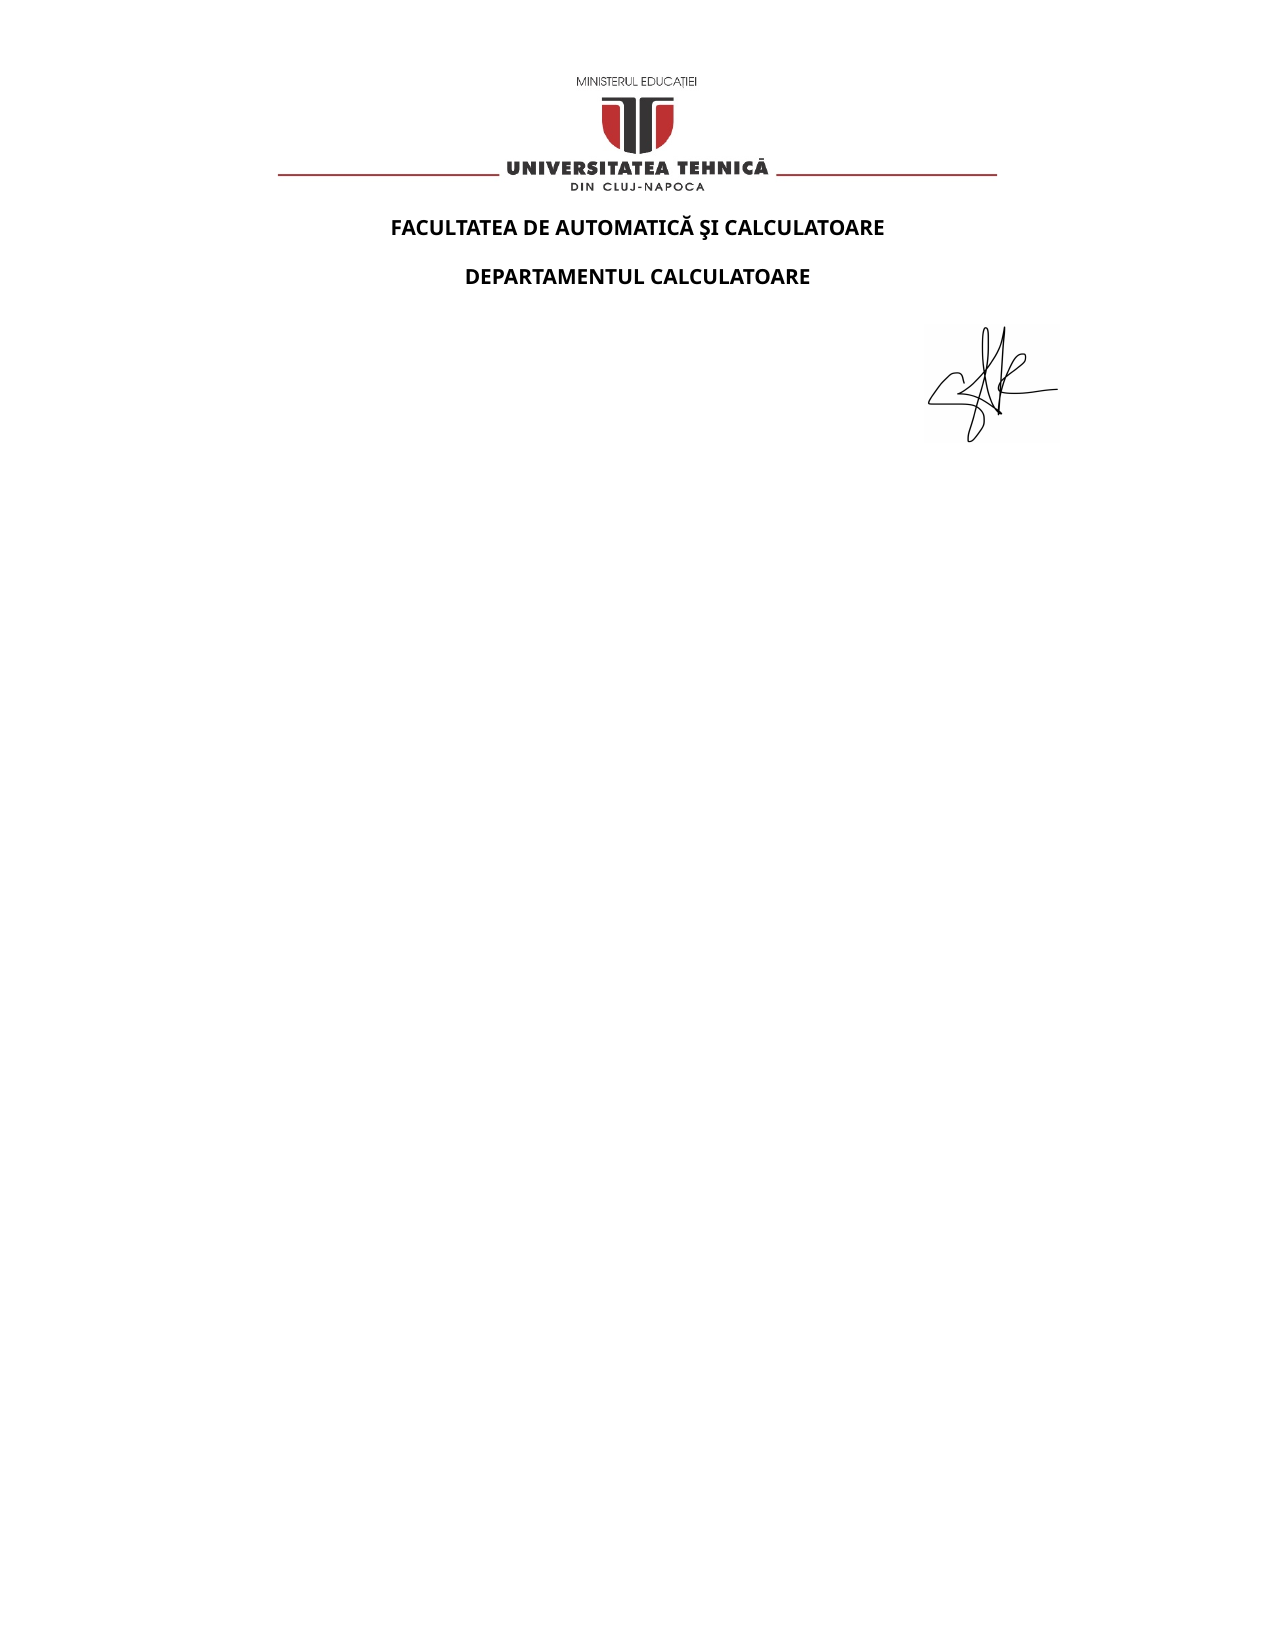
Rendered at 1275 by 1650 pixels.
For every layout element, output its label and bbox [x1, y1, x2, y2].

picture [923, 324, 1060, 443]
picture [277, 75, 998, 191]
